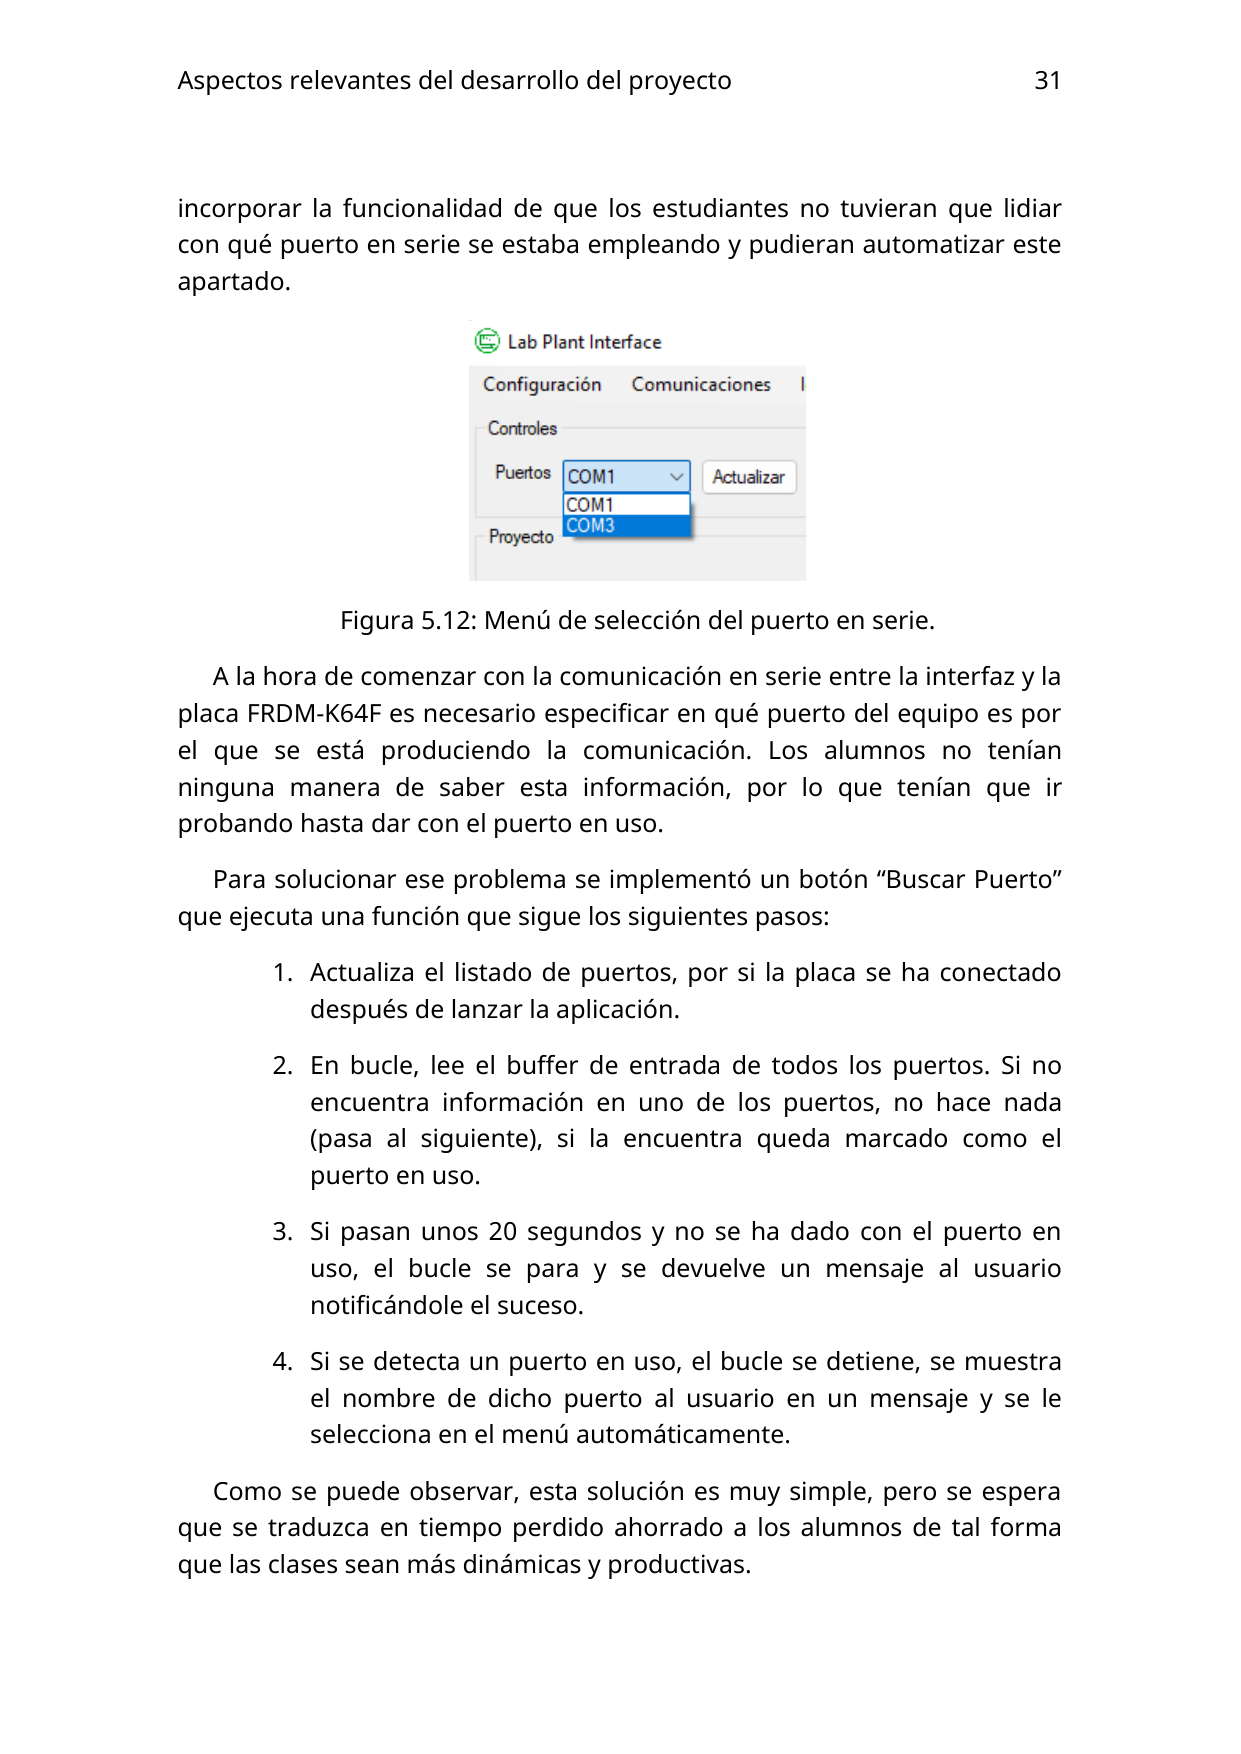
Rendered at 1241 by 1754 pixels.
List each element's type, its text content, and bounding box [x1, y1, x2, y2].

list Si pasan unos 20 segundos y no se ha dado con el puerto en uso, el bucle se para y se devuelve un mensaje al usuario notificándole el suceso. [272, 1214, 1063, 1322]
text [177, 190, 1063, 298]
list Si se detecta un puerto en uso, el bucle se detiene, se muestra el nombre de dicho puerto al usuario en un mensaje y se le selecciona en el menú automáticamente. [272, 1343, 1063, 1451]
text Para solucionar ese problema se implementó un botón “Buscar Puerto” que ejecuta una función que sigue los siguientes pasos: [177, 862, 1063, 933]
text Como se puede observar, esta solución es muy simple, pero se espera que se traduzca en tiempo perdido ahorrado a los alumnos de tal forma que las clases sean más dinámicas y productivas. [177, 1473, 1063, 1581]
text Figura 5.12: Menú de selección del puerto en serie. [177, 603, 1063, 637]
list Actualiza el listado de puertos, por si la placa se ha conectado después de lanzar la aplicación. [272, 955, 1063, 1026]
list En bucle, lee el buffer de entrada de todos los puertos. Si no encuentra información en uno de los puertos, no hace nada (pasa al siguiente), si la encuentra queda marcado como el puerto en uso. [272, 1048, 1063, 1192]
text A la hora de comenzar con la comunicación en serie entre la interfaz y la placa FRDM-K64F es necesario especificar en qué puerto del equipo es por el que se está produciendo la comunicación. Los alumnos no tenían ninguna manera de saber esta información, por lo que tenían que ir probando hasta dar con el puerto en uso. [177, 659, 1063, 840]
picture [469, 320, 807, 581]
